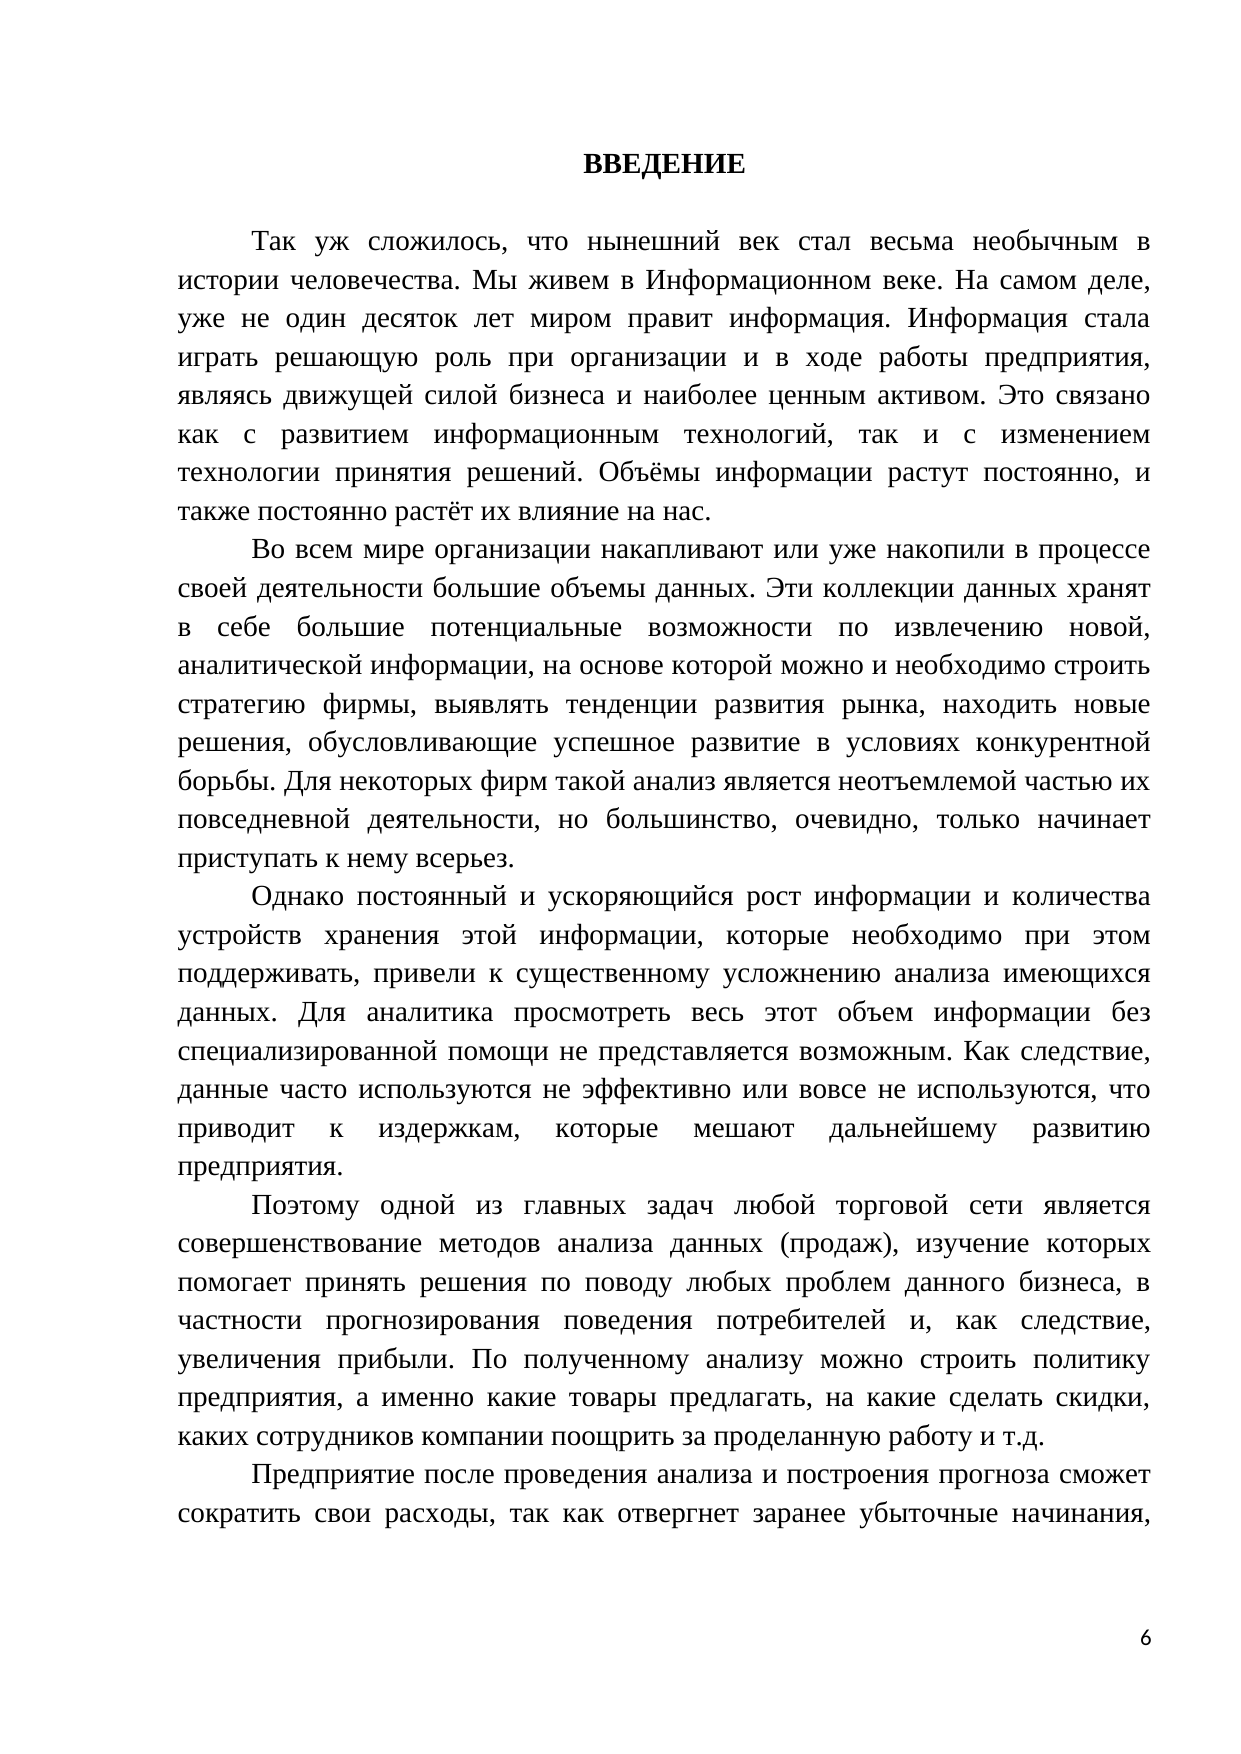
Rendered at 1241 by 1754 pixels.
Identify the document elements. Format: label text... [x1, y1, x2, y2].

text Поэтому одной из главных задач любой торговой сети является совершенствование методов анализа данных (продаж), изучение которых помогает принять решения по поводу любых проблем данного бизнеса, в частности прогнозирования поведения потребителей и, как следствие, увеличения прибыли. По полученному анализу можно строить политику предприятия, а именно какие товары предлагать, на какие сделать скидки, каких сотрудников компании поощрить за проделанную работу и т.д. [177, 1187, 1152, 1452]
text Во всем мире организации накапливают или уже накопили в процессе своей деятельности большие объемы данных. Эти коллекции данных хранят в себе большие потенциальные возможности по извлечению новой, аналитической информации, на основе которой можно и необходимо строить стратегию фирмы, выявлять тенденции развития рынка, находить новые решения, обусловливающие успешное развитие в условиях конкурентной борьбы. Для некоторых фирм такой анализ является неотъемлемой частью их повседневной деятельности, но большинство, очевидно, только начинает приступать к нему всерьез. [177, 532, 1152, 873]
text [177, 1457, 1152, 1529]
text ВВЕДЕНИЕ [177, 146, 1152, 180]
text Однако постоянный и ускоряющийся рост информации и количества устройств хранения этой информации, которые необходимо при этом поддерживать, привели к существенному усложнению анализа имеющихся данных. Для аналитика просмотреть весь этот объем информации без специализированной помощи не представляется возможным. Как следствие, данные часто используются не эффективно или вовсе не используются, что приводит к издержкам, которые мешают дальнейшему развитию предприятия. [177, 878, 1152, 1182]
text Так уж сложилось, что нынешний век стал весьма необычным в истории человечества. Мы живем в Информационном веке. На самом деле, уже не один десяток лет миром правит информация. Информация стала играть решающую роль при организации и в ходе работы предприятия, являясь движущей силой бизнеса и наиболее ценным активом. Это связано как с развитием информационным технологий, так и с изменением технологии принятия решений. Объёмы информации растут постоянно, и также постоянно растёт их влияние на нас. [177, 223, 1152, 527]
